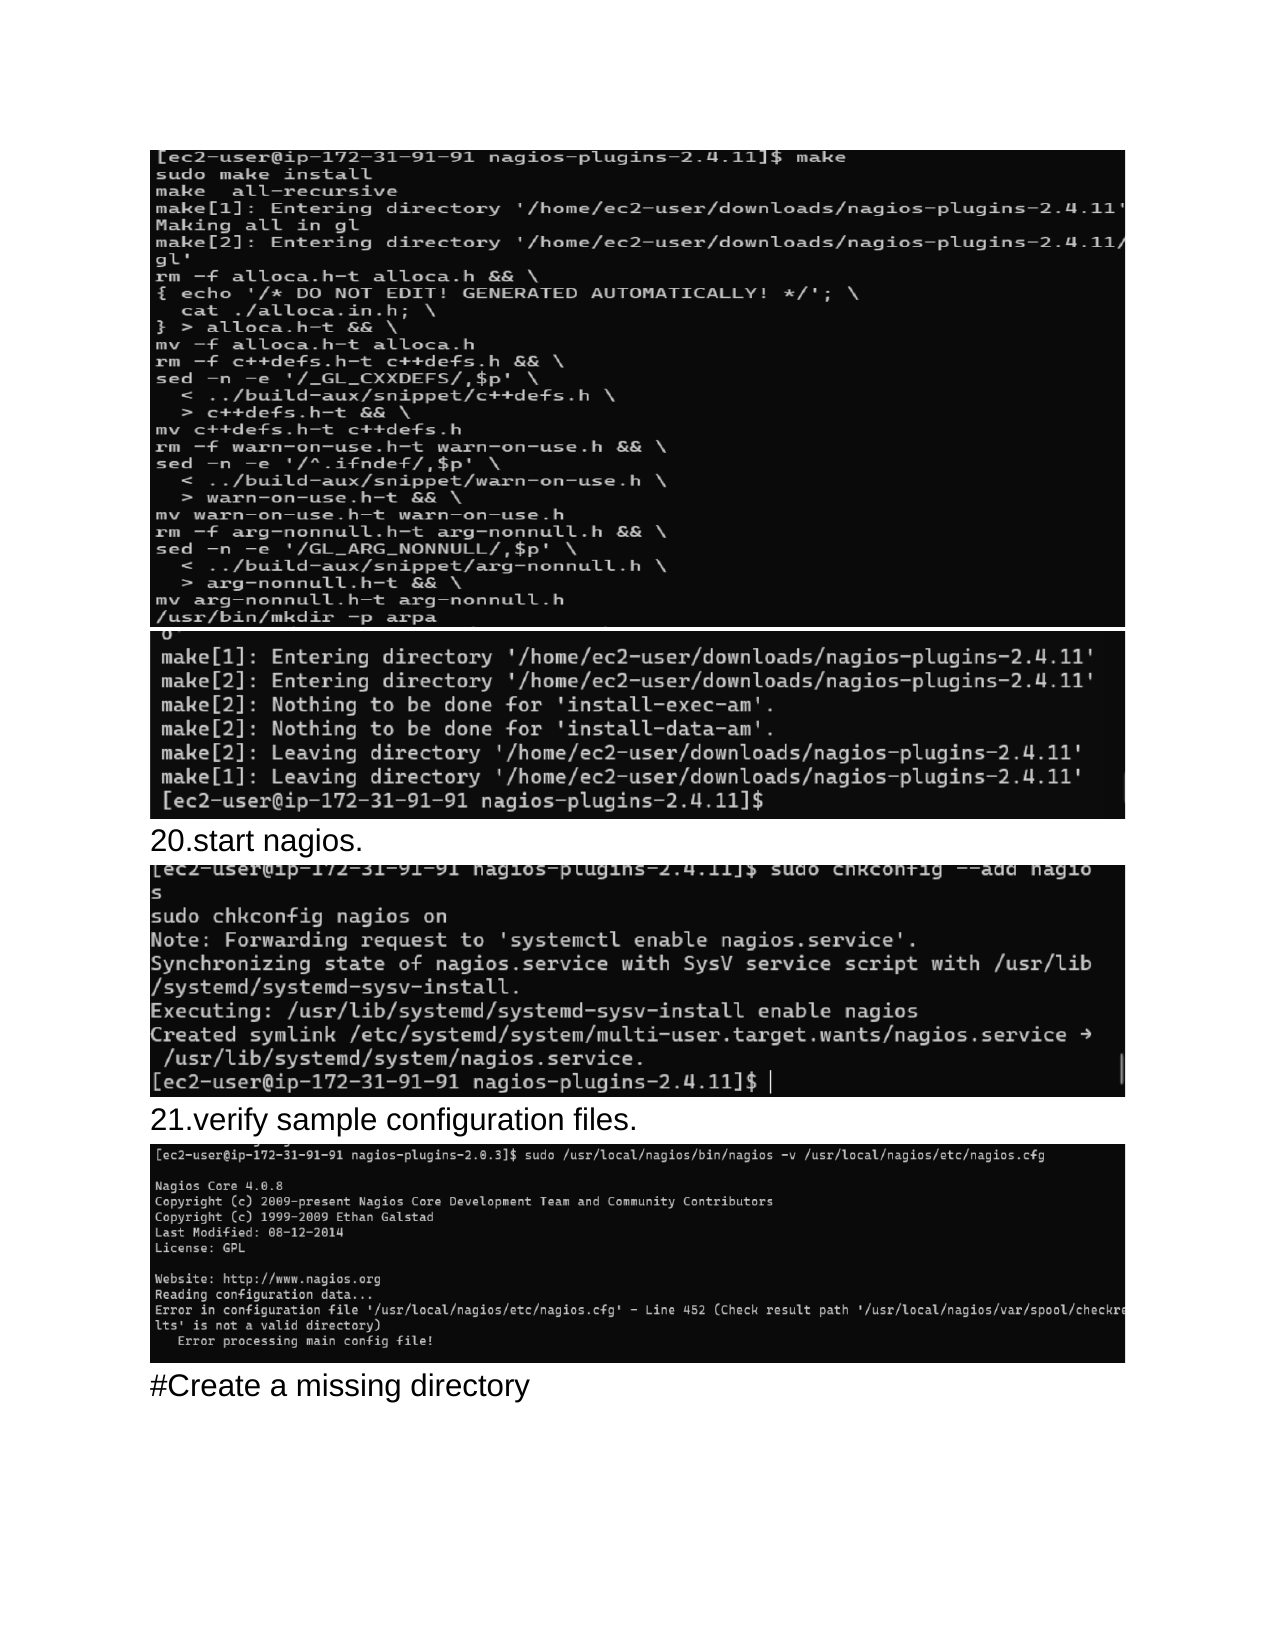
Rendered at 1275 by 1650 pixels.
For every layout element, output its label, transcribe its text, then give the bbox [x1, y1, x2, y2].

picture [150, 631, 1125, 819]
text 21.verify sample configuration files. [150, 1101, 1125, 1137]
text #Create a missing directory [150, 1367, 1125, 1403]
picture [150, 150, 1125, 627]
picture [150, 863, 1125, 1097]
picture [150, 1142, 1125, 1363]
text 20.start nagios. [150, 822, 1125, 858]
